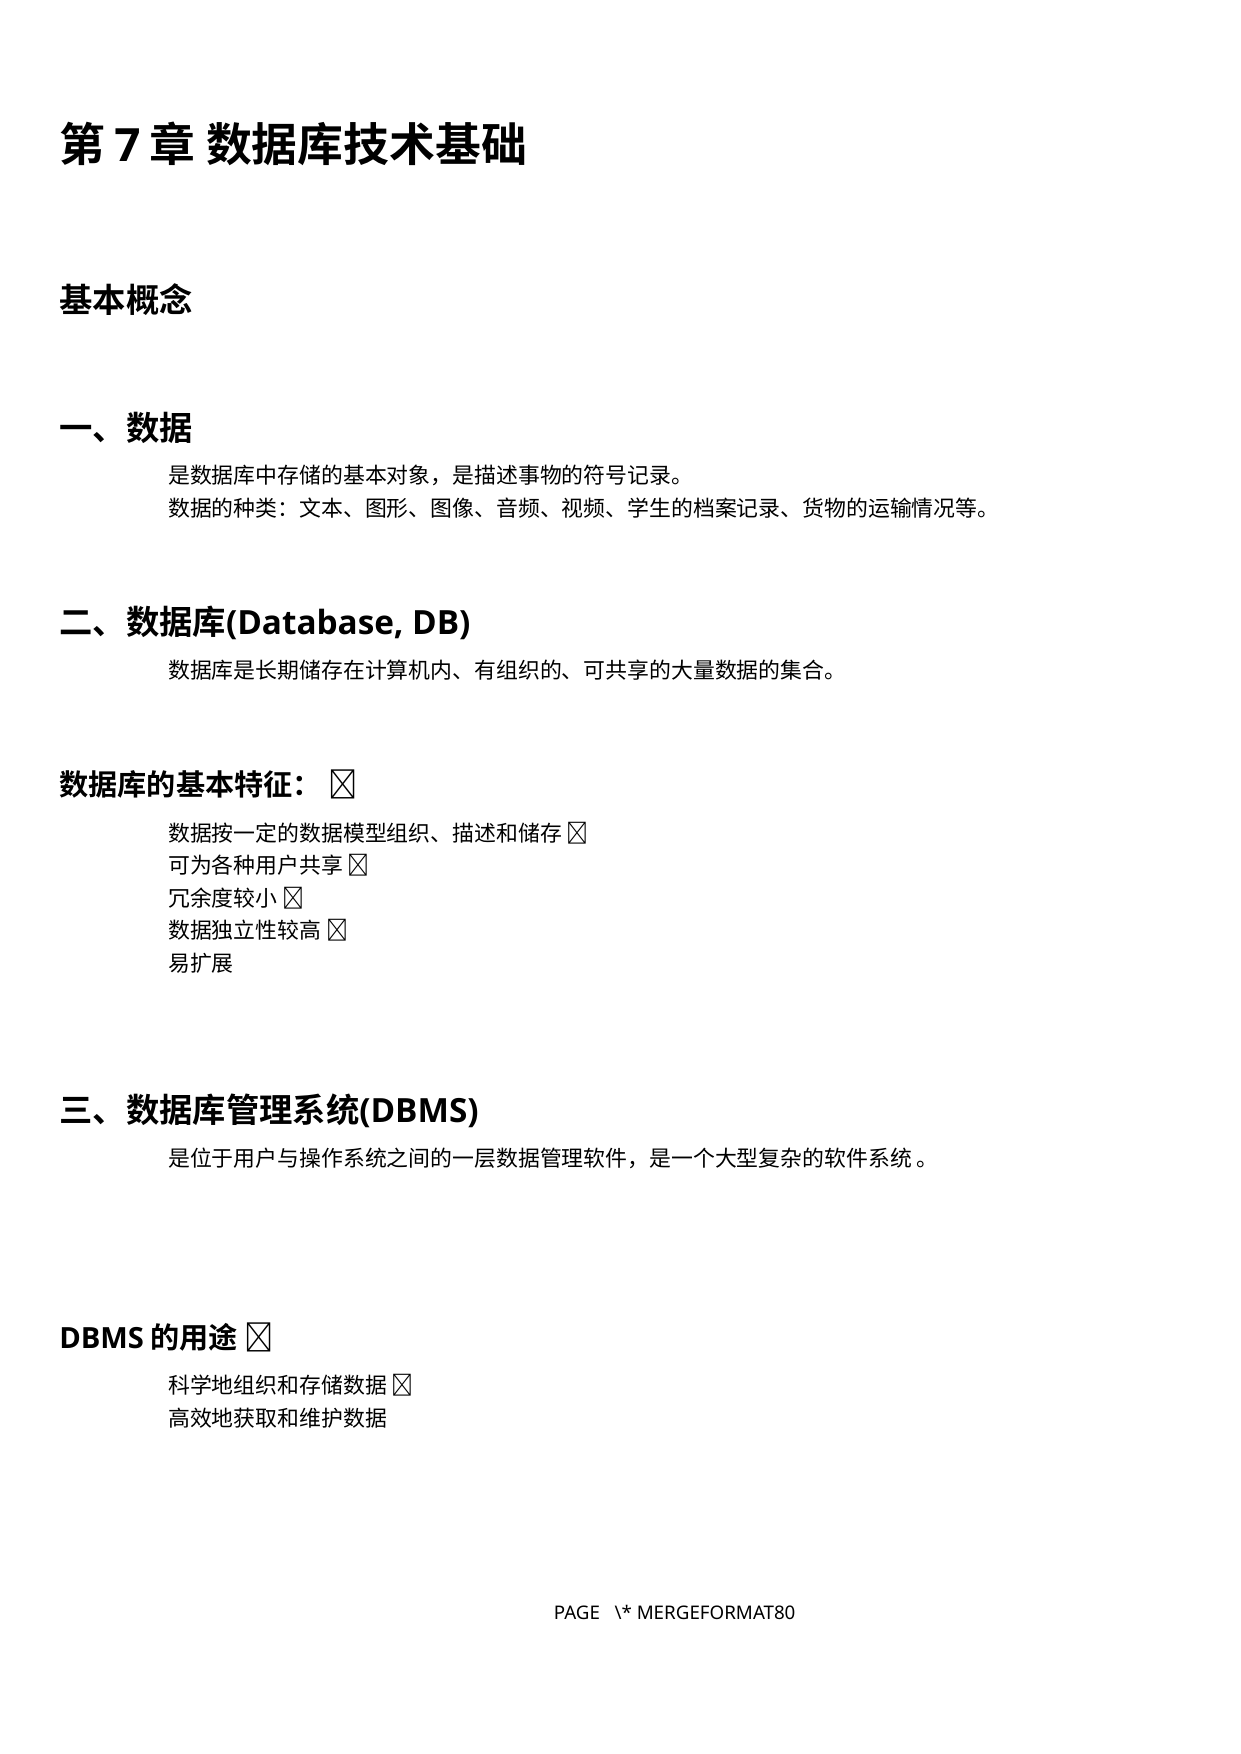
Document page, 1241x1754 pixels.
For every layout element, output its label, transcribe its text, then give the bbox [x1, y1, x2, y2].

text 是数据库中存储的基本对象，是描述事物的符号记录。 [59, 458, 1181, 490]
text 是位于用户与操作系统之间的一层数据管理软件，是一个大型复杂的软件系统 。 [59, 1140, 1181, 1173]
text 数据的种类：文本、图形、图像、音频、视频、学生的档案记录、货物的运输情况等。 [59, 490, 1181, 523]
subtitle 三、数据库管理系统(DBMS) [59, 1075, 1181, 1140]
text 科学地组织和存储数据  [59, 1368, 1181, 1400]
subtitle DBMS的用途  [59, 1303, 1181, 1368]
text 冗余度较小  [59, 880, 1181, 913]
text 数据按一定的数据模型组织、描述和储存  [59, 815, 1181, 848]
subtitle 基本概念 [59, 266, 1181, 331]
text 数据库是长期储存在计算机内、有组织的、可共享的大量数据的集合。 [59, 653, 1181, 685]
text 高效地获取和维护数据 [59, 1400, 1181, 1433]
text 数据独立性较高  [59, 913, 1181, 945]
text 可为各种用户共享  [59, 848, 1181, 880]
text 易扩展 [59, 945, 1181, 978]
subtitle 第7章 数据库技术基础 [59, 93, 1181, 190]
subtitle 数据库(Database, DB) [59, 588, 1181, 653]
subtitle 一、数据 [59, 393, 1181, 458]
subtitle 数据库的基本特征：  [59, 750, 1181, 815]
